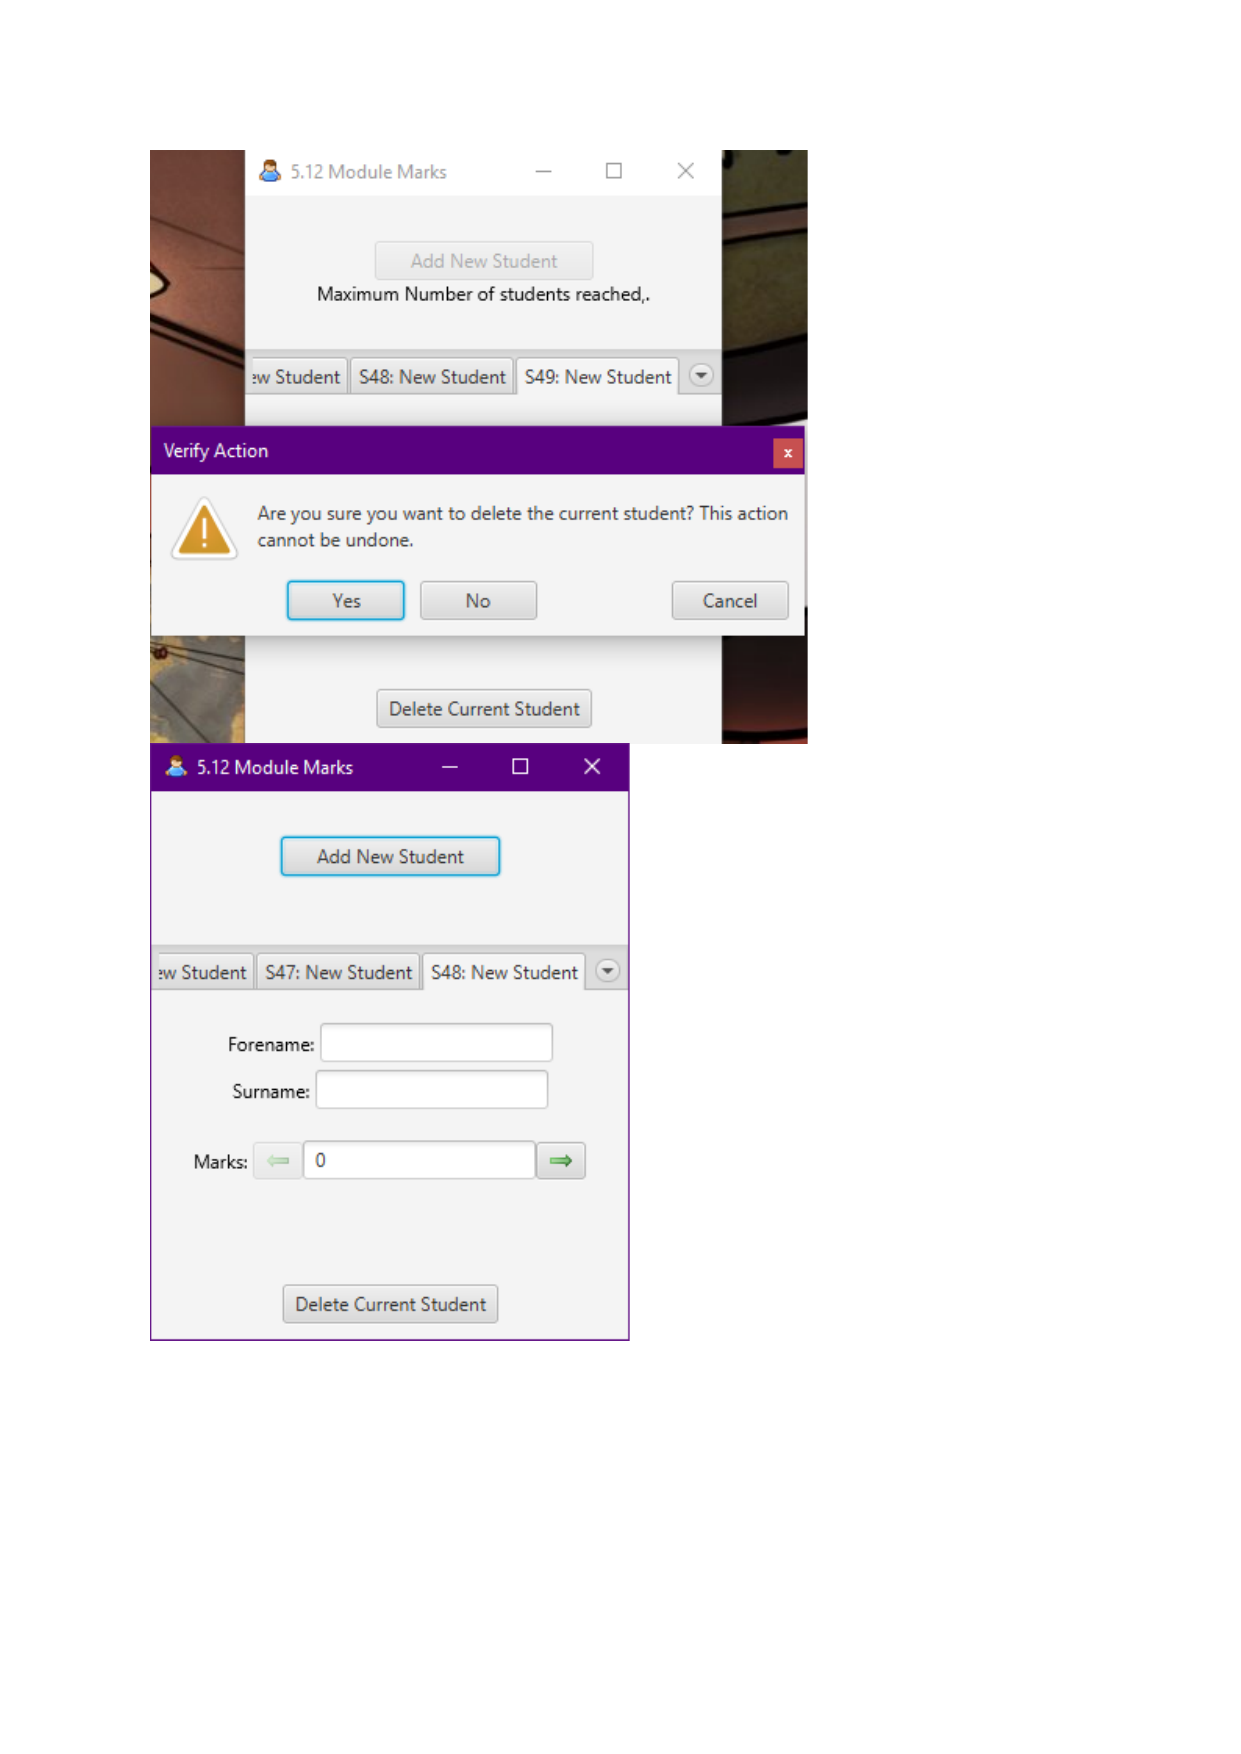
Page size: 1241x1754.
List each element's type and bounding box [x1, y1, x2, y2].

picture [150, 150, 808, 1341]
